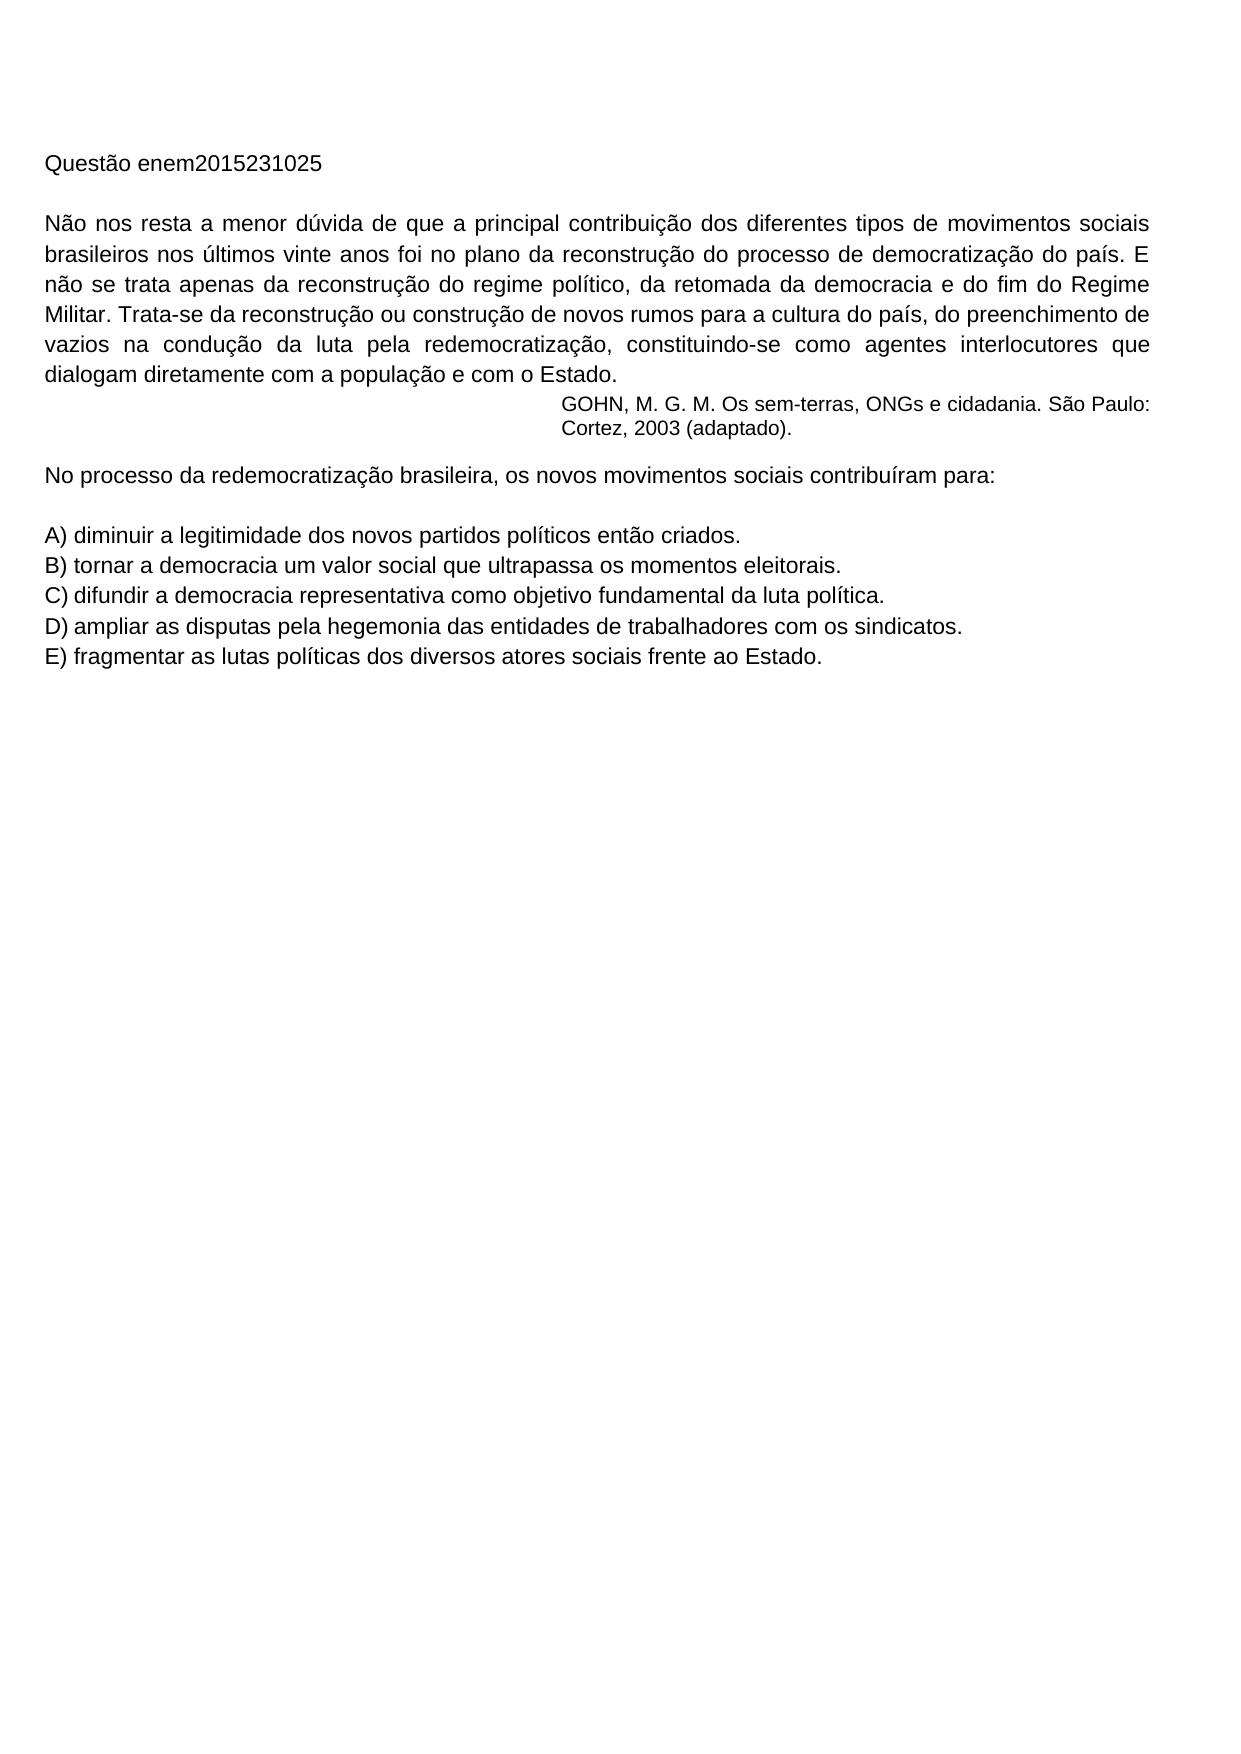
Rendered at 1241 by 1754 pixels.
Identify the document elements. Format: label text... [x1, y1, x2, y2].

list diminuir a legitimidade dos novos partidos políticos então criados. [44, 522, 1151, 548]
list tornar a democracia um valor social que ultrapassa os momentos eleitorais. [44, 552, 1151, 578]
text No processo da redemocratização brasileira, os novos movimentos sociais contribuíram para: [44, 462, 1151, 488]
list ampliar as disputas pela hegemonia das entidades de trabalhadores com os sindicatos. [44, 613, 1151, 639]
text GOHN, M. G. M. Os sem-terras, ONGs e cidadania. São Paulo: Cortez, 2003 (adaptado). [561, 392, 1151, 439]
list difundir a democracia representativa como objetivo fundamental da luta política. [44, 582, 1151, 609]
list fragmentar as lutas políticas dos diversos atores sociais frente ao Estado. [44, 643, 1151, 669]
text Questão enem2015231025 [44, 150, 1151, 176]
text Não nos resta a menor dúvida de que a principal contribuição dos diferentes tipos de movimentos sociais brasileiros nos últimos vinte anos foi no plano da reconstrução do processo de democratização do país. E não se trata apenas da reconstrução do regime político, da retomada da democracia e do fim do Regime Militar. Trata-se da reconstrução ou construção de novos rumos para a cultura do país, do preenchimento de vazios na condução da luta pela redemocratização, constituindo-se como agentes interlocutores que dialogam diretamente com a população e com o Estado. [44, 210, 1151, 388]
